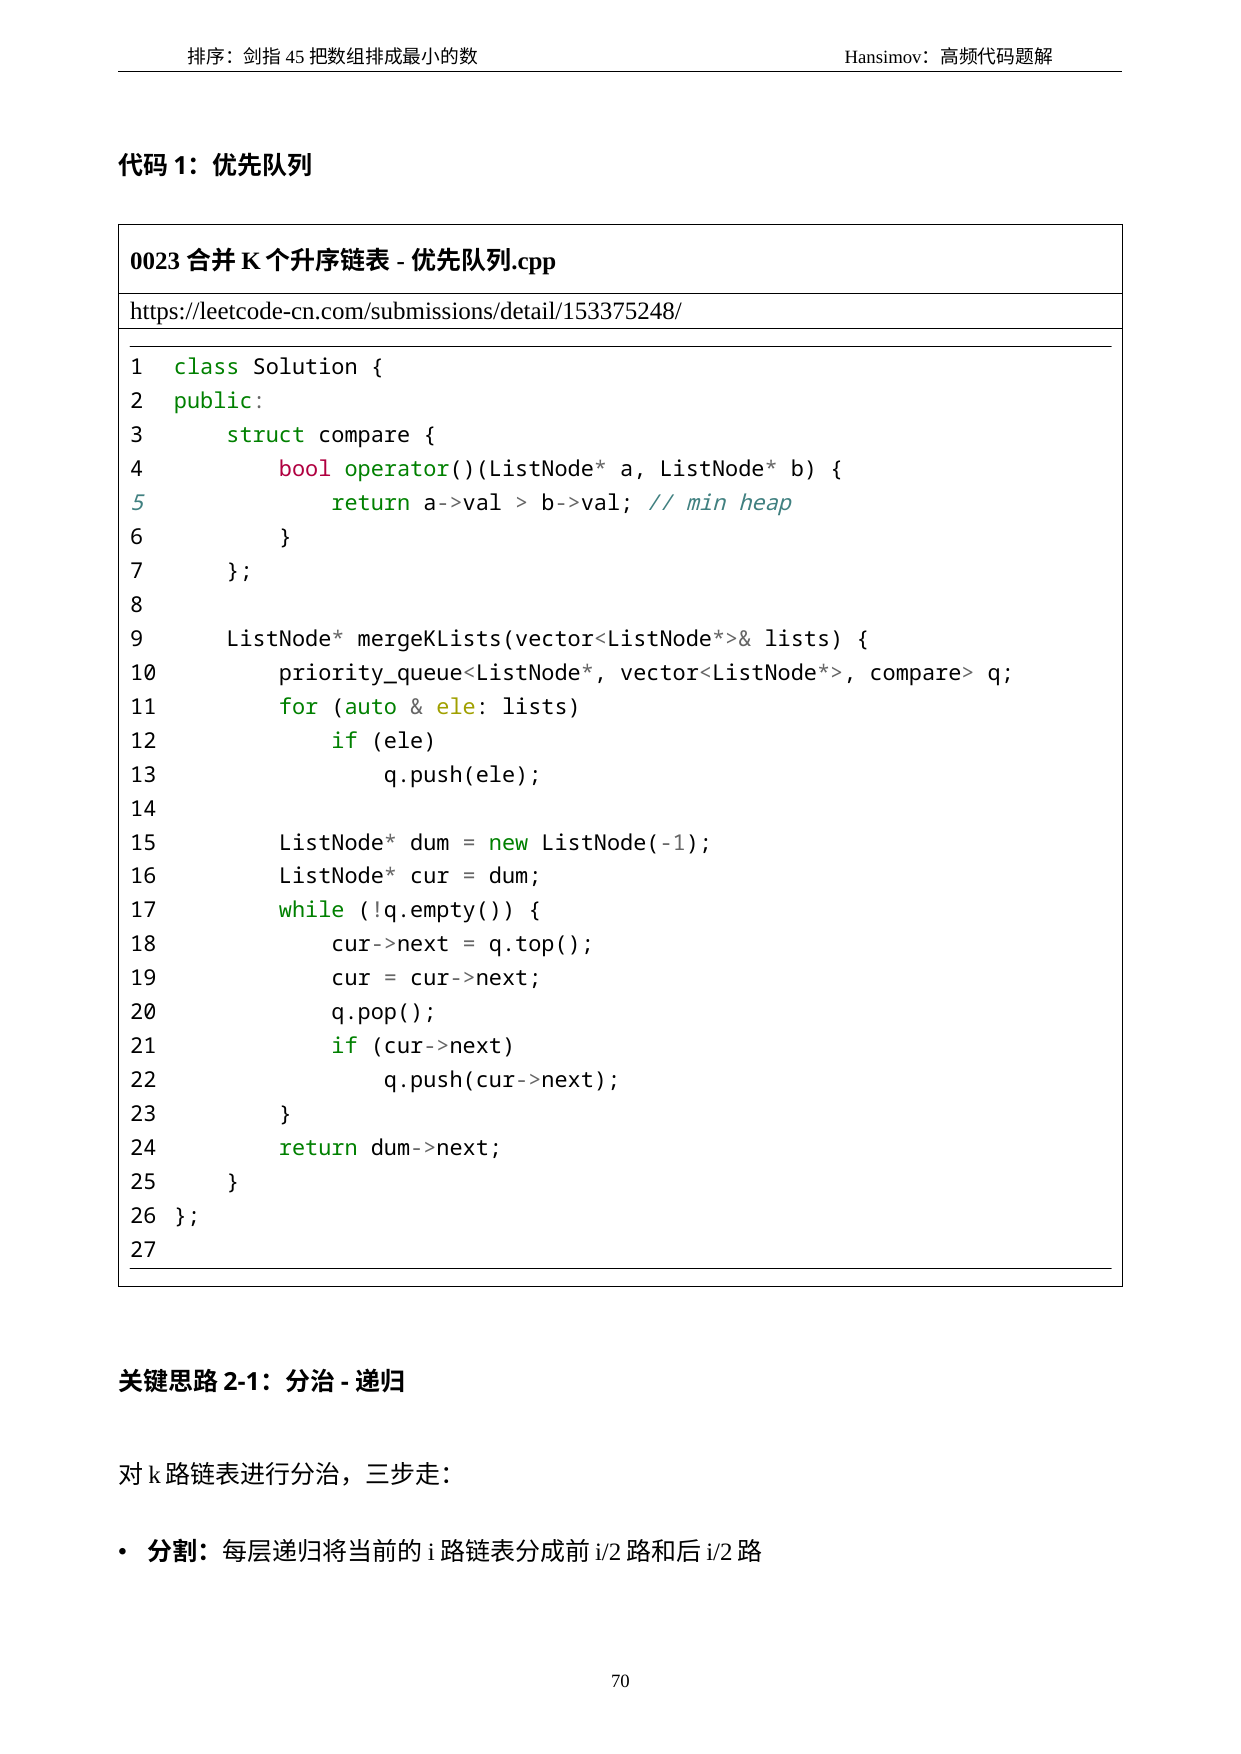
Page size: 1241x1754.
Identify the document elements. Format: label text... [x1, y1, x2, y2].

subtitle 代码1：优先队列 [118, 130, 1097, 198]
table_cell class Solution { public: struct compare { bool operator()(ListNode* a, ListNode* b) { return a->val > b->val; // min heap } }; ListNode* mergeKLists(vector<ListNode*>& lists) { priority_queue<ListNode*, vector<ListNode*>, compare> q; for (auto & ele: lists) if (ele) q.push(ele); ListNode* dum = new ListNode(-1); ListNode* cur = dum; while (!q.empty()) { cur->next = q.top(); cur = cur->next; q.pop(); if (cur->next) q.push(cur->next); } return dum->next; } }; [119, 329, 1122, 1286]
subtitle 关键思路2-1：分治 - 递归 [118, 1345, 1097, 1413]
table_header 0023 合并K个升序链表 - 优先队列.cpp [119, 225, 1122, 293]
table_cell https://leetcode-cn.com/submissions/detail/153375248/ [119, 294, 1122, 328]
text 对k路链表进行分治，三步走： [118, 1439, 1122, 1507]
text 分割：每层递归将当前的i路链表分成前i/2路和后i/2路 [118, 1516, 1122, 1584]
